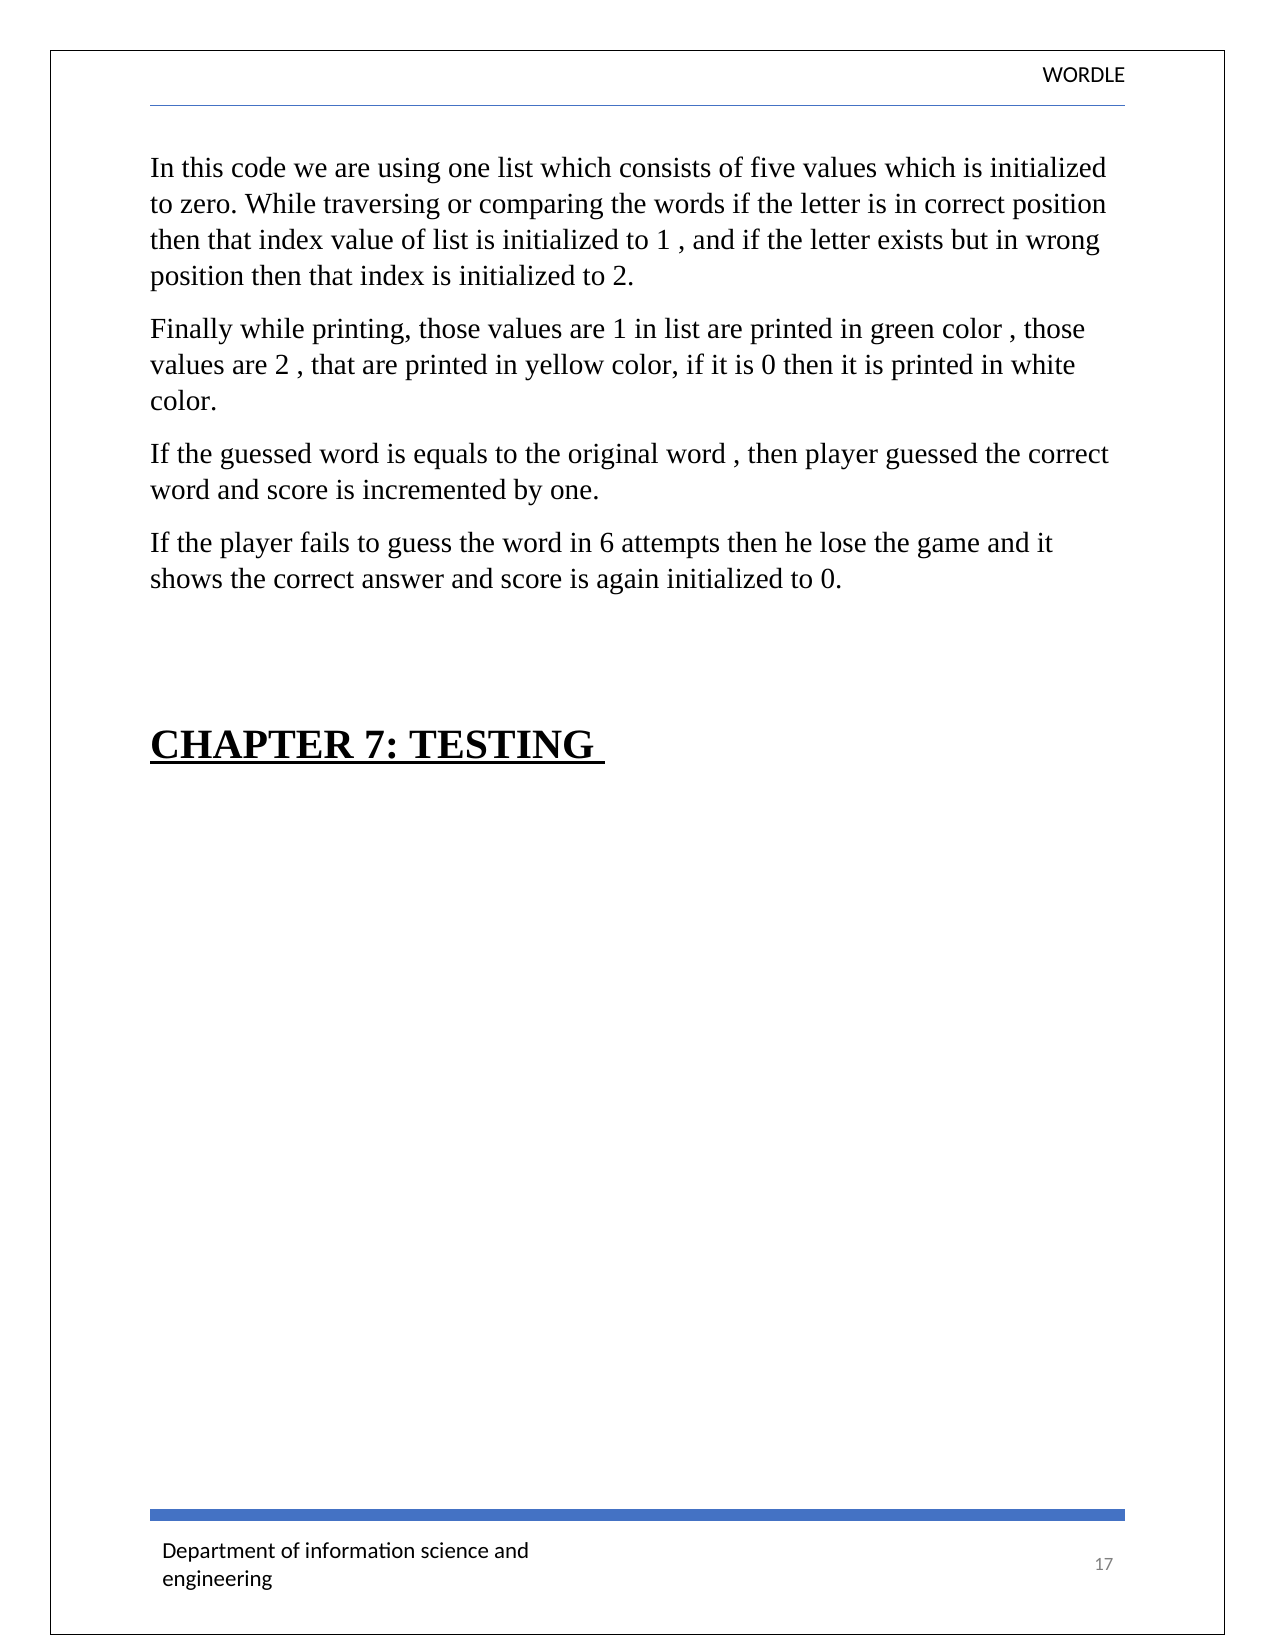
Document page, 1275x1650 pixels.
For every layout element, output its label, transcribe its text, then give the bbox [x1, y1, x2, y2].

text Finally while printing, those values are 1 in list are printed in green color , those values are 2 , that are printed in yellow color, if it is 0 then it is printed in white color. [150, 311, 1125, 417]
text If the player fails to guess the word in 6 attempts then he lose the game and it shows the correct answer and score is again initialized to 0. [150, 525, 1125, 595]
text CHAPTER 7: TESTING [150, 720, 1125, 768]
text In this code we are using one list which consists of five values which is initialized to zero. While traversing or comparing the words if the letter is in correct position then that index value of list is initialized to 1 , and if the letter exists but in wrong position then that index is initialized to 2. [150, 150, 1125, 292]
text If the guessed word is equals to the original word , then player guessed the correct word and score is incremented by one. [150, 436, 1125, 506]
